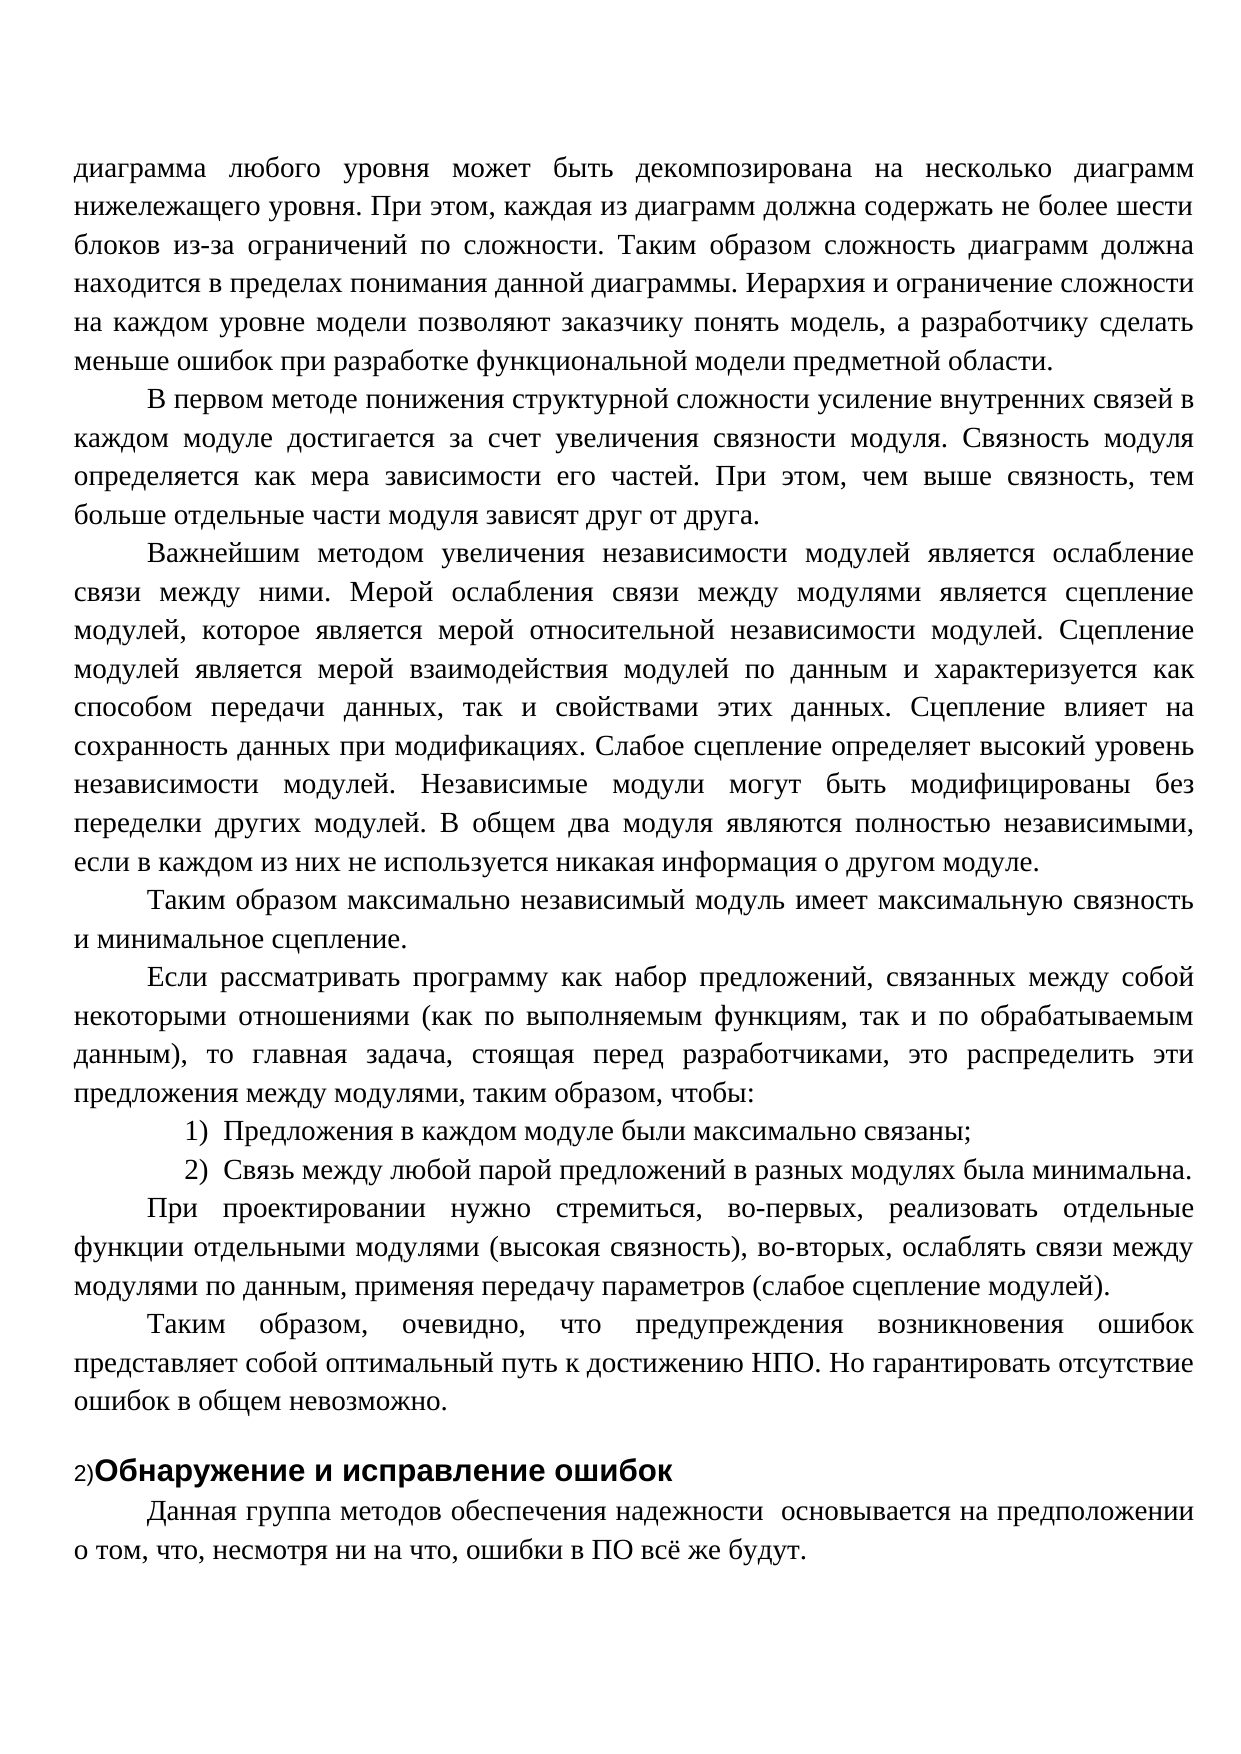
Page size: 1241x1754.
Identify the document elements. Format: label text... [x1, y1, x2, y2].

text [74, 150, 1195, 376]
text При проектировании нужно стремиться, во-первых, реализовать отдельные функции отдельными модулями (высокая связность), во-вторых, ослаблять связи между модулями по данным, применяя передачу параметров (слабое сцепление модулей). [74, 1191, 1195, 1301]
text 2)Обнаружение и исправление ошибок [74, 1452, 1195, 1488]
text В первом методе понижения структурной сложности усиление внутренних связей в каждом модуле достигается за счет увеличения связности модуля. Связность модуля определяется как мера зависимости его частей. При этом, чем выше связность, тем больше отдельные части модуля зависят друг от друга. [74, 381, 1195, 530]
text 1) Предложения в каждом модуле были максимально связаны; [184, 1113, 1195, 1147]
text Данная группа методов обеспечения надежности основывается на предположении о том, что, несмотря ни на что, ошибки в ПО всё же будут. [74, 1493, 1195, 1565]
text Важнейшим методом увеличения независимости модулей является ослабление связи между ними. Мерой ослабления связи между модулями является сцепление модулей, которое является мерой относительной независимости модулей. Сцепление модулей является мерой взаимодействия модулей по данным и характеризуется как способом передачи данных, так и свойствами этих данных. Сцепление влияет на сохранность данных при модификациях. Слабое сцепление определяет высокий уровень независимости модулей. Независимые модули могут быть модифицированы без переделки других модулей. В общем два модуля являются полностью независимыми, если в каждом из них не используется никакая информация о другом модуле. [74, 535, 1195, 877]
text Таким образом максимально независимый модуль имеет максимальную связность и минимальное сцепление. [74, 882, 1195, 954]
text Если рассматривать программу как набор предложений, связанных между собой некоторыми отношениями (как по выполняемым функциям, так и по обрабатываемым данным), то главная задача, стоящая перед разработчиками, это распределить эти предложения между модулями, таким образом, чтобы: [74, 959, 1195, 1108]
text 2) Связь между любой парой предложений в разных модулях была минимальна. [184, 1152, 1195, 1186]
text Таким образом, очевидно, что предупреждения возникновения ошибок представляет собой оптимальный путь к достижению НПО. Но гарантировать отсутствие ошибок в общем невозможно. [74, 1306, 1195, 1417]
